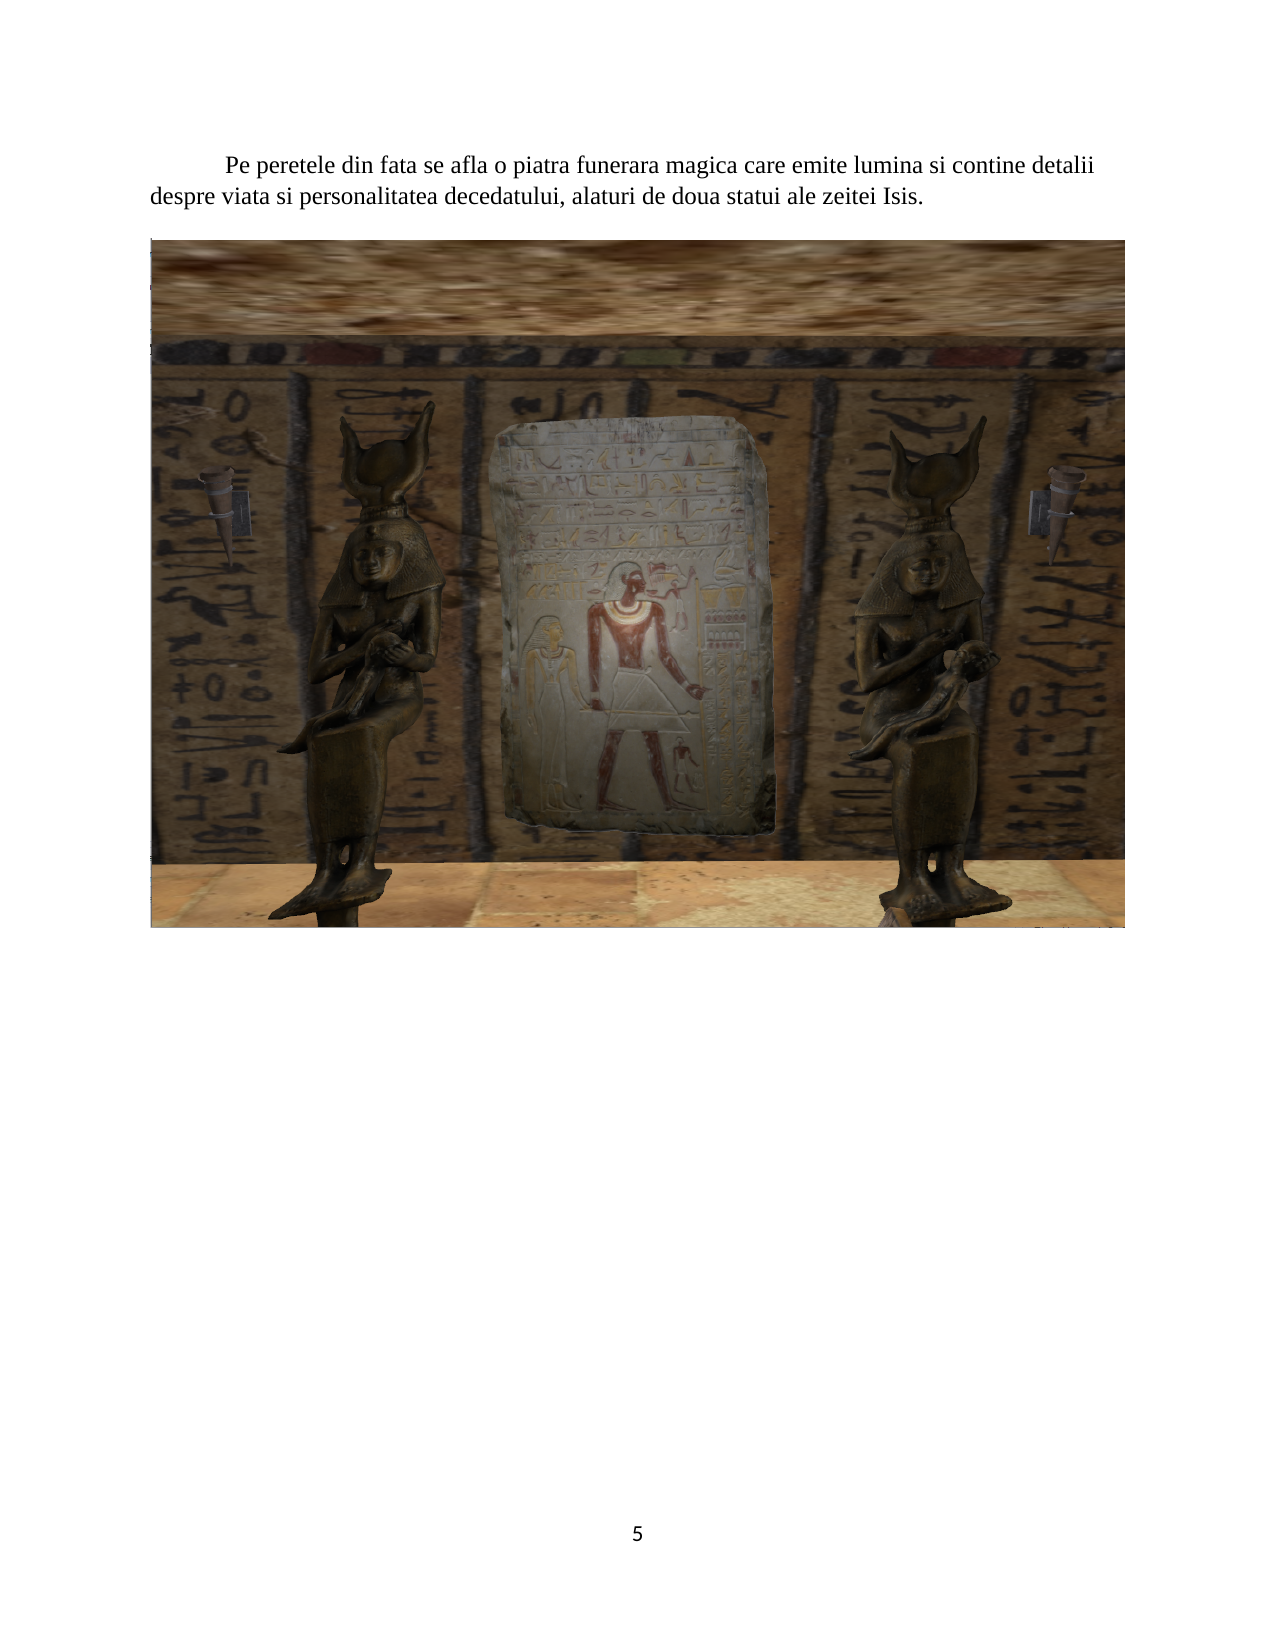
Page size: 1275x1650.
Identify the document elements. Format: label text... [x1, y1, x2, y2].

text Pe peretele din fata se afla o piatra funerara magica care emite lumina si contine detalii despre viata si personalitatea decedatului, alaturi de doua statui ale zeitei Isis. [150, 150, 1125, 210]
picture [150, 238, 1125, 928]
